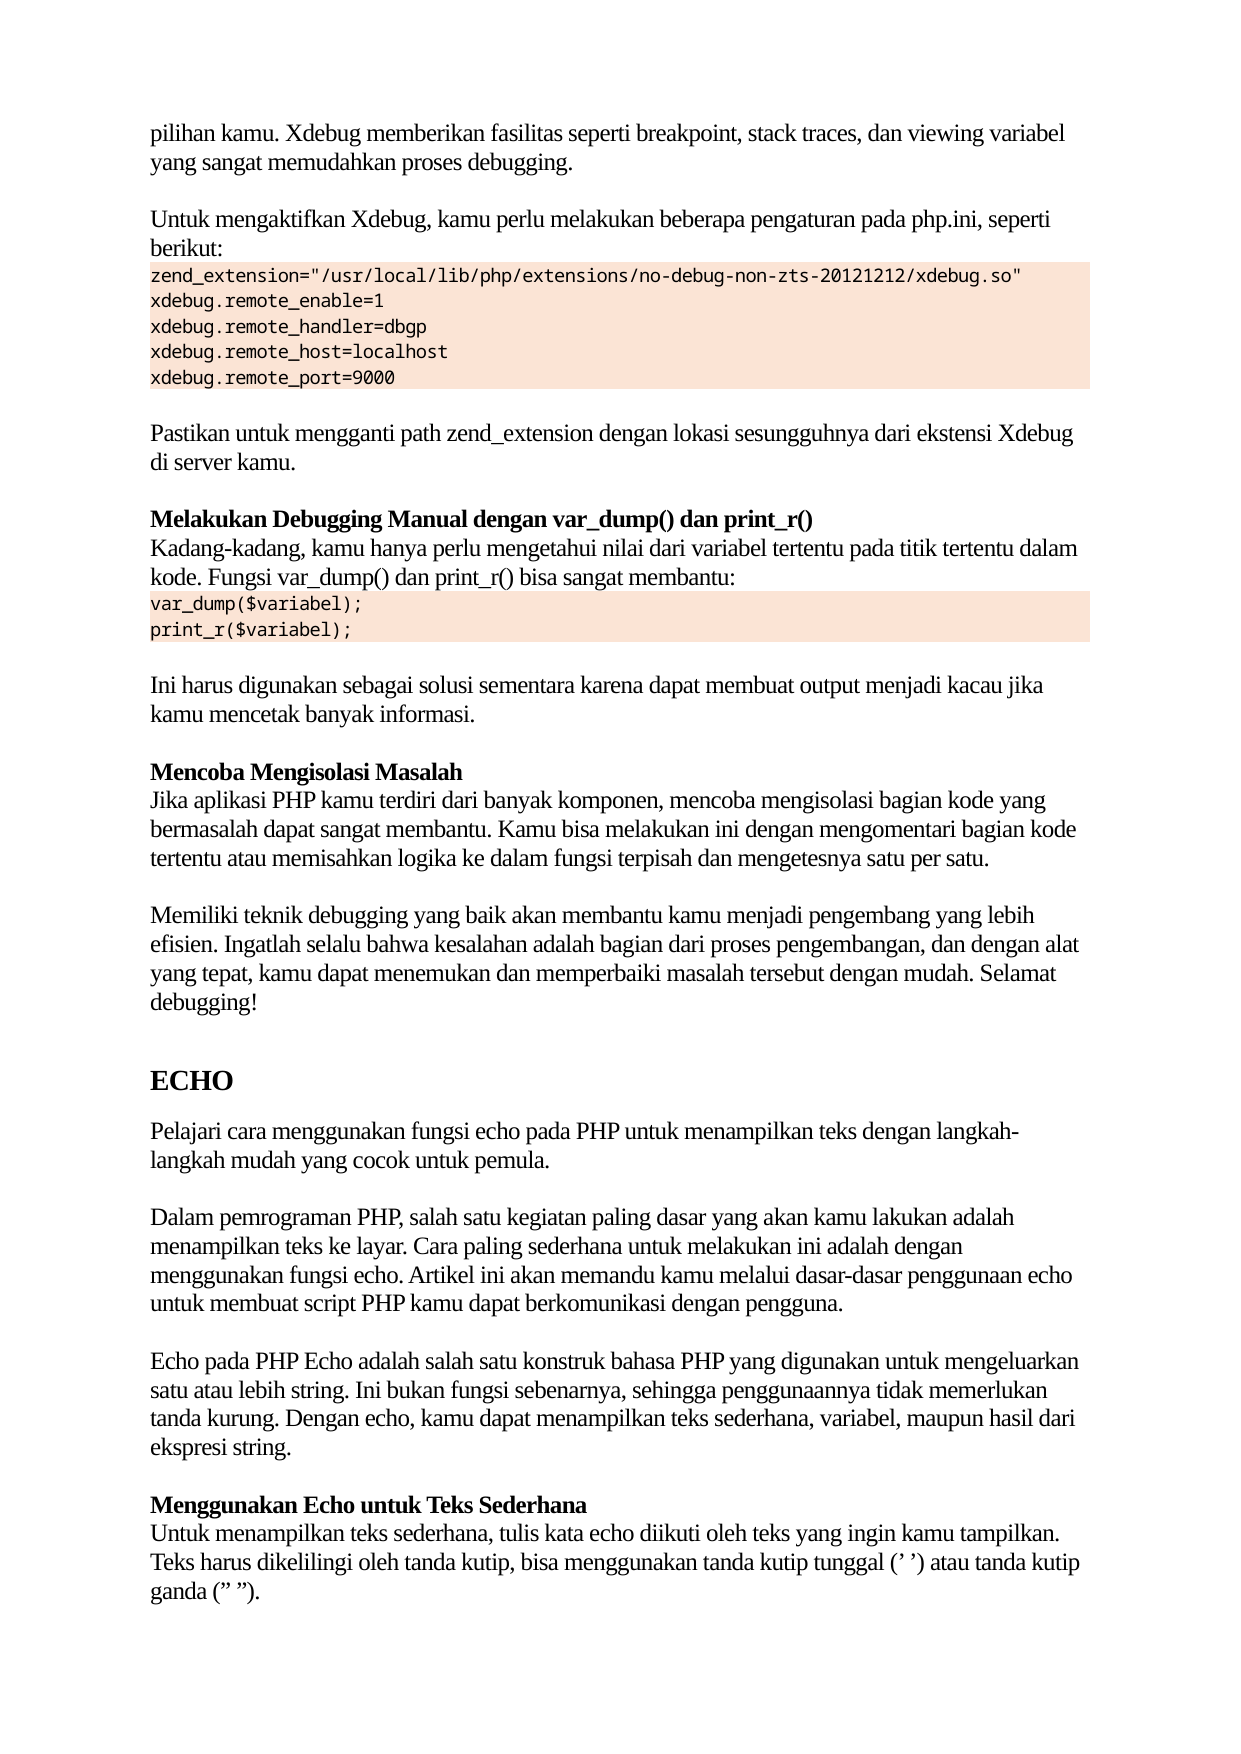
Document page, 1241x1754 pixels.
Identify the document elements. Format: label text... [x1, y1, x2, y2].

text Kadang-kadang, kamu hanya perlu mengetahui nilai dari variabel tertentu pada titik tertentu dalam kode. Fungsi var_dump() dan print_r() bisa sangat membantu: [150, 533, 1090, 591]
text ECHO [150, 1063, 1090, 1097]
text xdebug.remote_port=9000 [150, 364, 1090, 389]
text zend_extension="/usr/local/lib/php/extensions/no-debug-non-zts-20121212/xdebug.so" [150, 262, 1090, 287]
text Pelajari cara menggunakan fungsi echo pada PHP untuk menampilkan teks dengan langkah-langkah mudah yang cocok untuk pemula. [150, 1116, 1090, 1173]
text Pastikan untuk mengganti path zend_extension dengan lokasi sesungguhnya dari ekstensi Xdebug di server kamu. [150, 418, 1090, 476]
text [150, 118, 1090, 176]
text Mencoba Mengisolasi Masalah [150, 757, 1090, 786]
text Melakukan Debugging Manual dengan var_dump() dan print_r() [150, 504, 1090, 533]
text Menggunakan Echo untuk Teks Sederhana [150, 1490, 1090, 1518]
text Jika aplikasi PHP kamu terdiri dari banyak komponen, mencoba mengisolasi bagian kode yang bermasalah dapat sangat membantu. Kamu bisa melakukan ini dengan mengomentari bagian kode tertentu atau memisahkan logika ke dalam fungsi terpisah dan mengetesnya satu per satu. [150, 786, 1090, 872]
text Untuk mengaktifkan Xdebug, kamu perlu melakukan beberapa pengaturan pada php.ini, seperti berikut: [150, 204, 1090, 262]
text Memiliki teknik debugging yang baik akan membantu kamu menjadi pengembang yang lebih efisien. Ingatlah selalu bahwa kesalahan adalah bagian dari proses pengembangan, dan dengan alat yang tepat, kamu dapat menemukan dan memperbaiki masalah tersebut dengan mudah. Selamat debugging! [150, 901, 1090, 1016]
text var_dump($variabel); [150, 591, 1090, 616]
text print_r($variabel); [150, 616, 1090, 642]
text Echo pada PHP Echo adalah salah satu konstruk bahasa PHP yang digunakan untuk mengeluarkan satu atau lebih string. Ini bukan fungsi sebenarnya, sehingga penggunaannya tidak memerlukan tanda kurung. Dengan echo, kamu dapat menampilkan teks sederhana, variabel, maupun hasil dari ekspresi string. [150, 1346, 1090, 1461]
text Untuk menampilkan teks sederhana, tulis kata echo diikuti oleh teks yang ingin kamu tampilkan. Teks harus dikelilingi oleh tanda kutip, bisa menggunakan tanda kutip tunggal (’ ’) atau tanda kutip ganda (” ”). [150, 1518, 1090, 1605]
text Dalam pemrograman PHP, salah satu kegiatan paling dasar yang akan kamu lakukan adalah menampilkan teks ke layar. Cara paling sederhana untuk melakukan ini adalah dengan menggunakan fungsi echo. Artikel ini akan memandu kamu melalui dasar-dasar penggunaan echo untuk membuat script PHP kamu dapat berkomunikasi dengan pengguna. [150, 1202, 1090, 1317]
text Ini harus digunakan sebagai solusi sementara karena dapat membuat output menjadi kacau jika kamu mencetak banyak informasi. [150, 671, 1090, 728]
text xdebug.remote_enable=1 [150, 287, 1090, 313]
text xdebug.remote_host=localhost [150, 338, 1090, 364]
text xdebug.remote_handler=dbgp [150, 313, 1090, 338]
